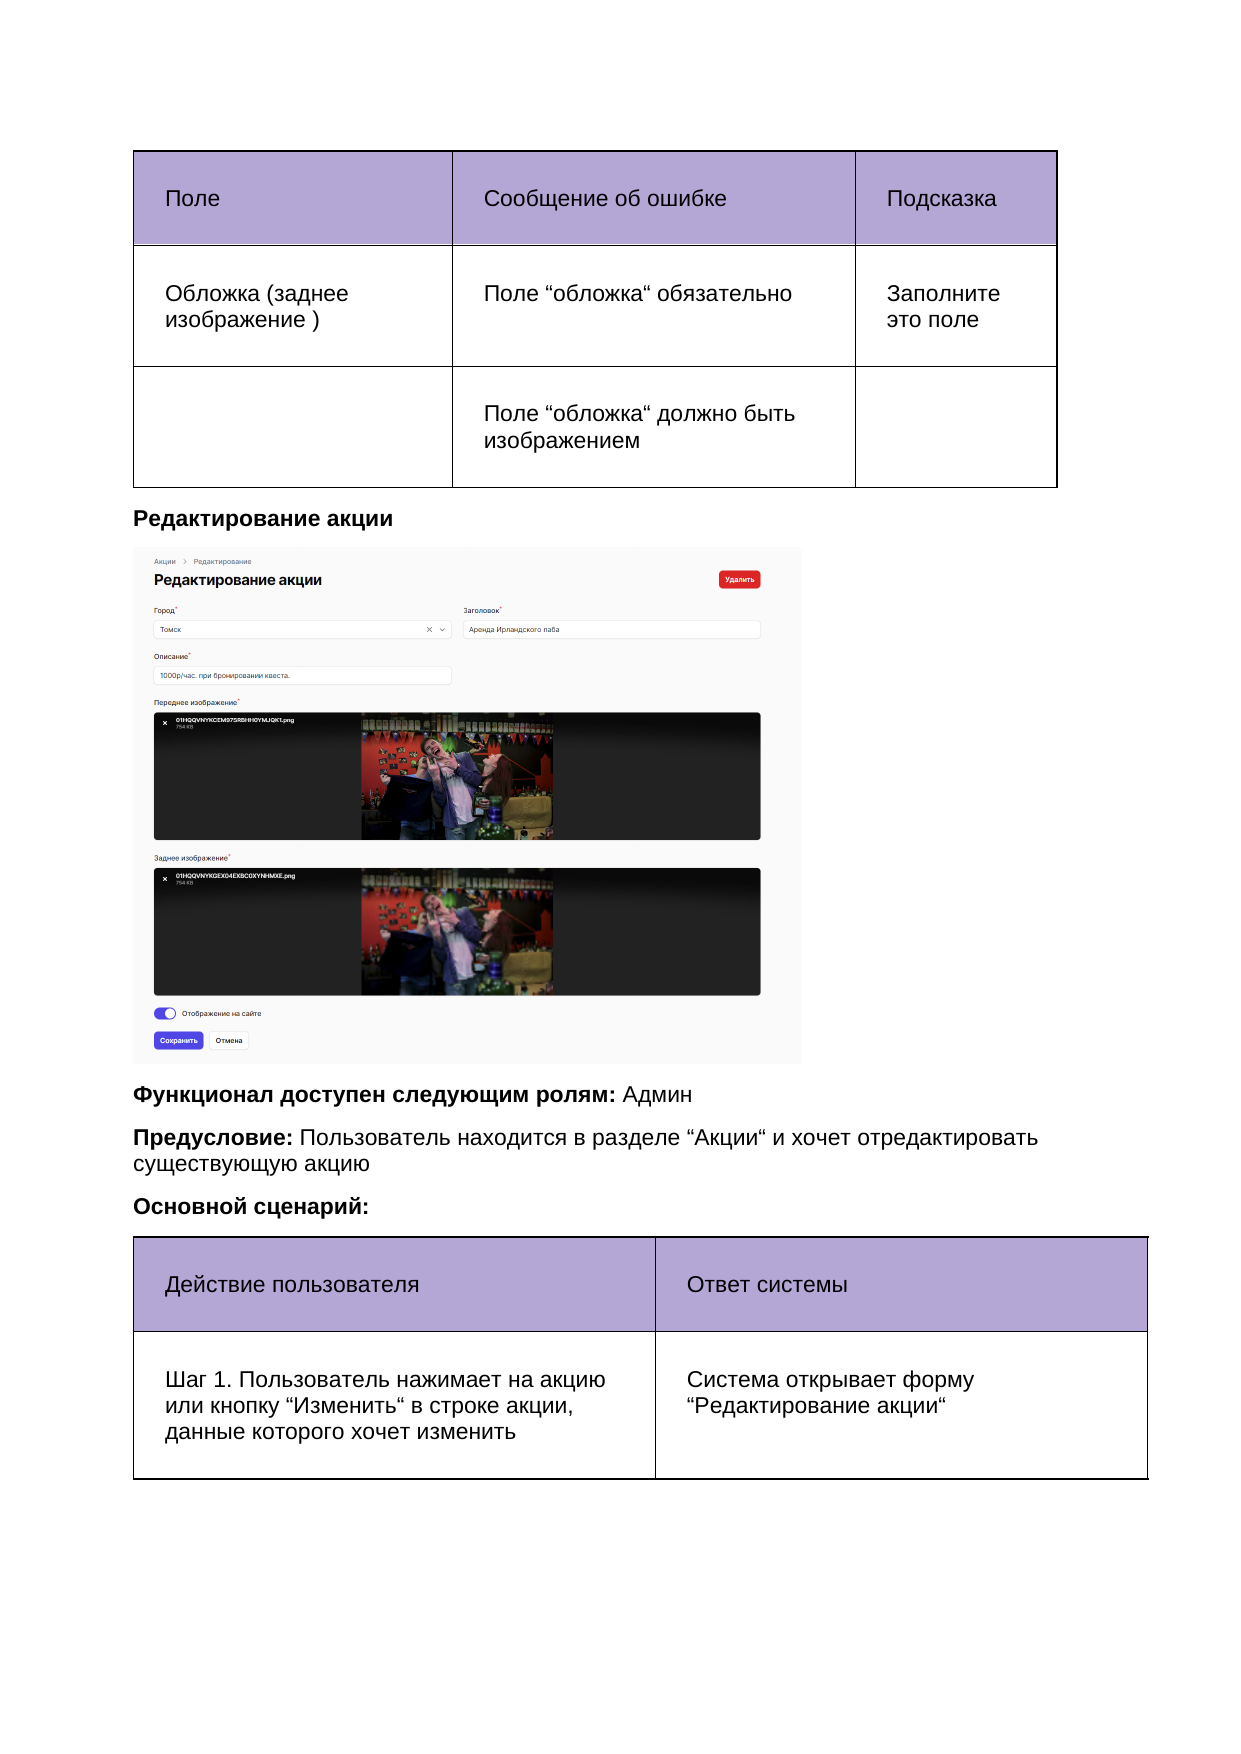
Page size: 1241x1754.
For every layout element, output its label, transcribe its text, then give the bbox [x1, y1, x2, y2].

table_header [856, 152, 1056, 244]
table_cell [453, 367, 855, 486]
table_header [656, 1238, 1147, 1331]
text Основной сценарий: [95, 1193, 1090, 1219]
picture [132, 547, 802, 1064]
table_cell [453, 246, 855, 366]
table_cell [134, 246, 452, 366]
text Функционал доступен следующим ролям: Админ [95, 1081, 1090, 1107]
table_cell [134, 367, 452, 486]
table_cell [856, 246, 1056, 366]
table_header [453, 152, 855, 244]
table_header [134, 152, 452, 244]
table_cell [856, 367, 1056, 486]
subtitle Редактирование акции [58, 505, 1090, 531]
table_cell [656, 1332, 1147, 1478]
text Предусловие: Пользователь находится в разделе “Акции“ и хочет отредактировать существующую акцию [95, 1124, 1090, 1176]
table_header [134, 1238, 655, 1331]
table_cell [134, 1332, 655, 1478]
